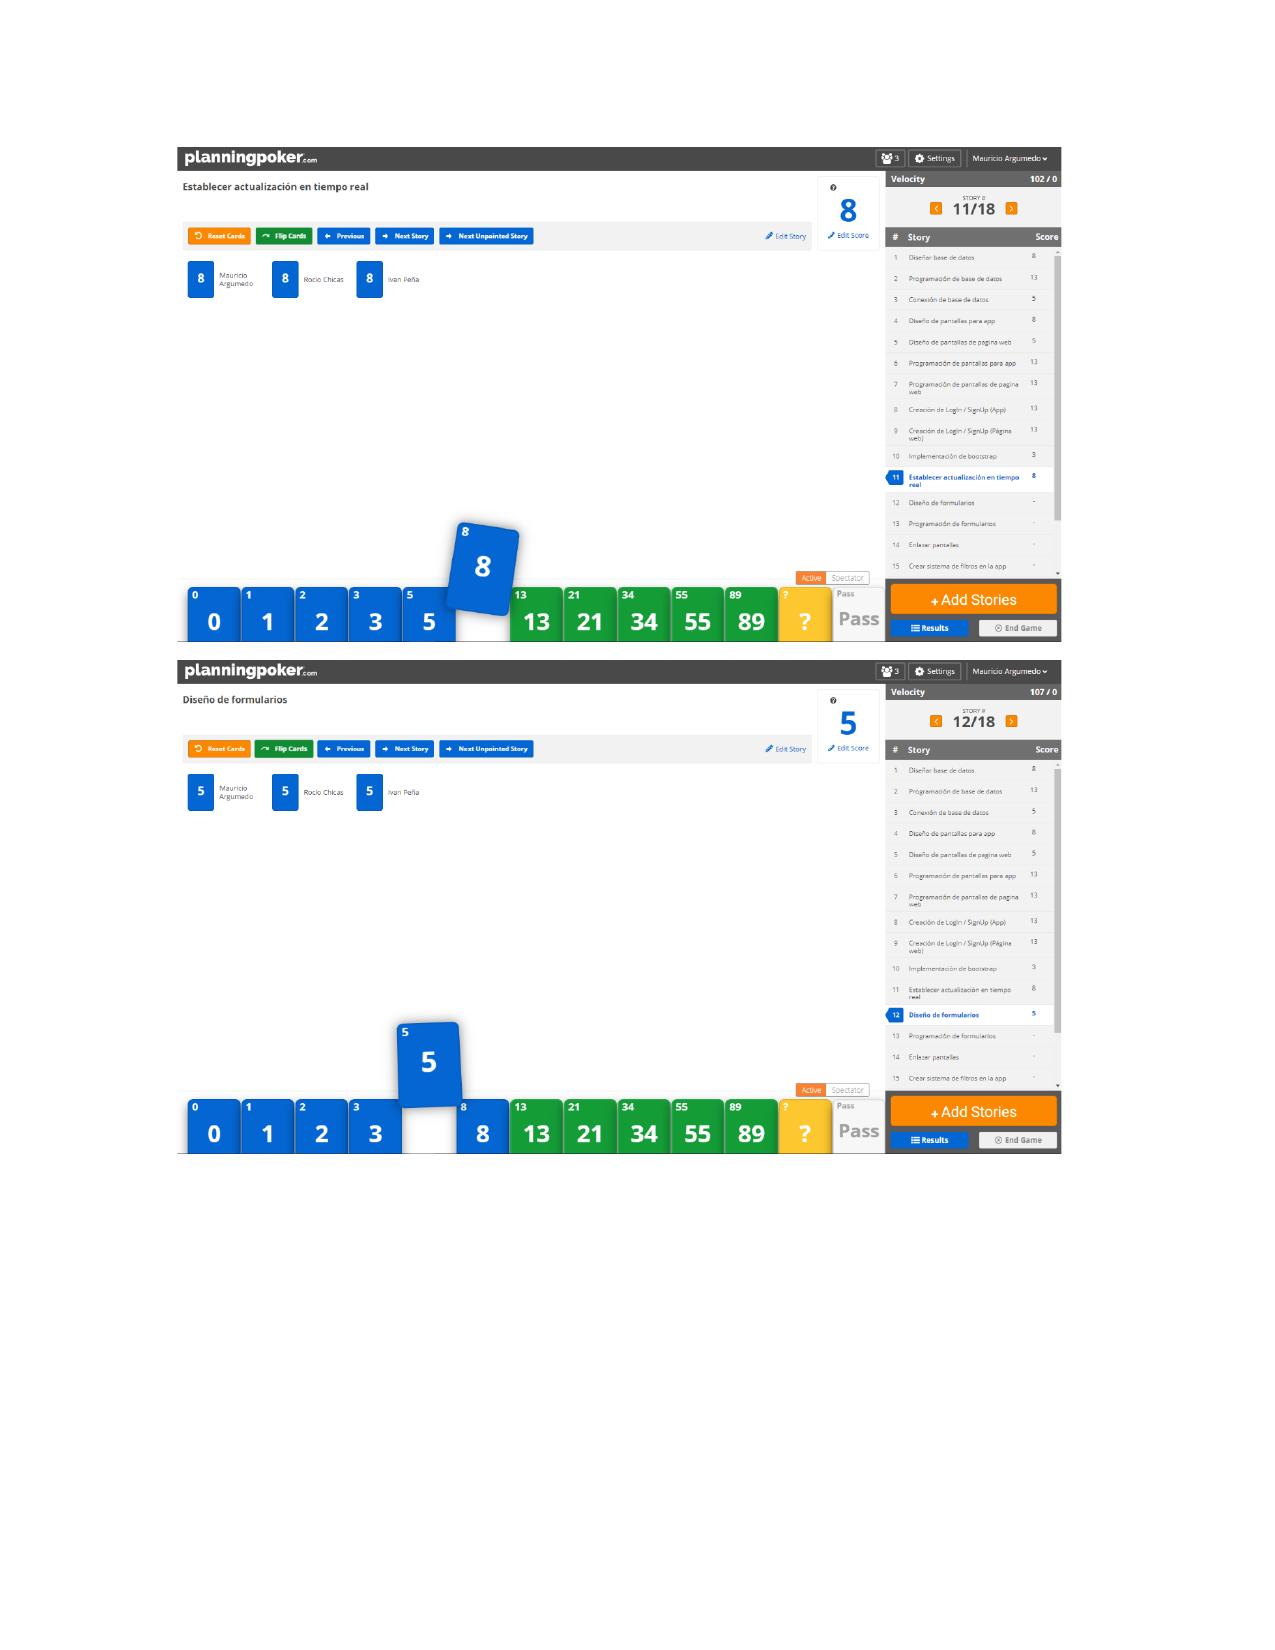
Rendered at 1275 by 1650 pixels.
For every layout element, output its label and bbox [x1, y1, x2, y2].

picture [177, 660, 1062, 1154]
picture [177, 147, 1062, 642]
